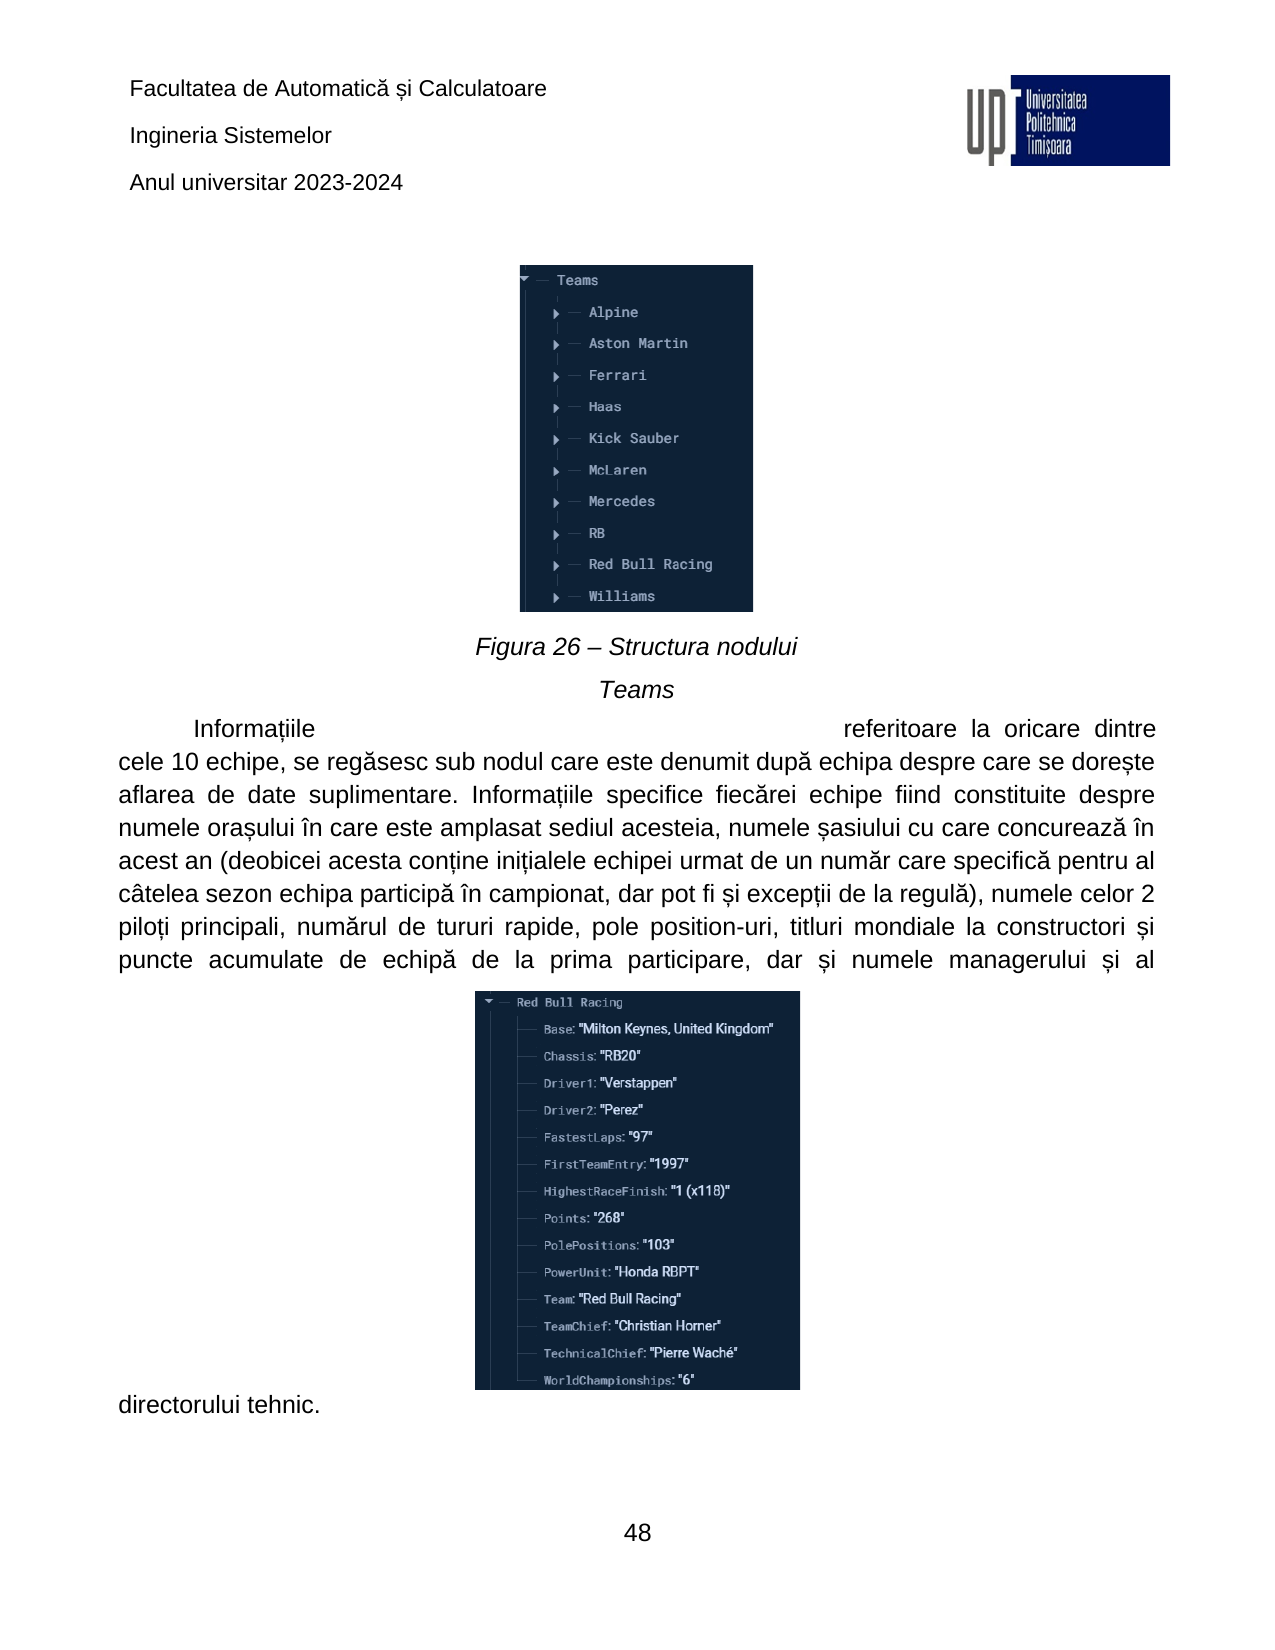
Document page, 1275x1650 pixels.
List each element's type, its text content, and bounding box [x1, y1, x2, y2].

picture [518, 265, 753, 610]
picture [967, 75, 1171, 166]
picture [475, 991, 800, 1390]
text Informațiile referitoare la oricare dintre cele 10 echipe, se regăsesc sub nodul care este denumit după echipa despre care se dorește aflarea de date suplimentare. Informațiile specifice fiecărei echipe fiind constituite despre numele orașului în care este amplasat sediul acesteia, numele șasiului cu care concurează în acest an (deobicei acesta conține inițialele echipei urmat de un număr care specifică pentru al câtelea sezon echipa participă în campionat, dar pot fi și excepții de la regulă), numele celor 2 piloți principali, numărul de tururi rapide, pole position-uri, titluri mondiale la constructori și puncte acumulate de echipă de la prima participare, dar și numele managerului și al directorului tehnic. [118, 714, 1157, 1419]
